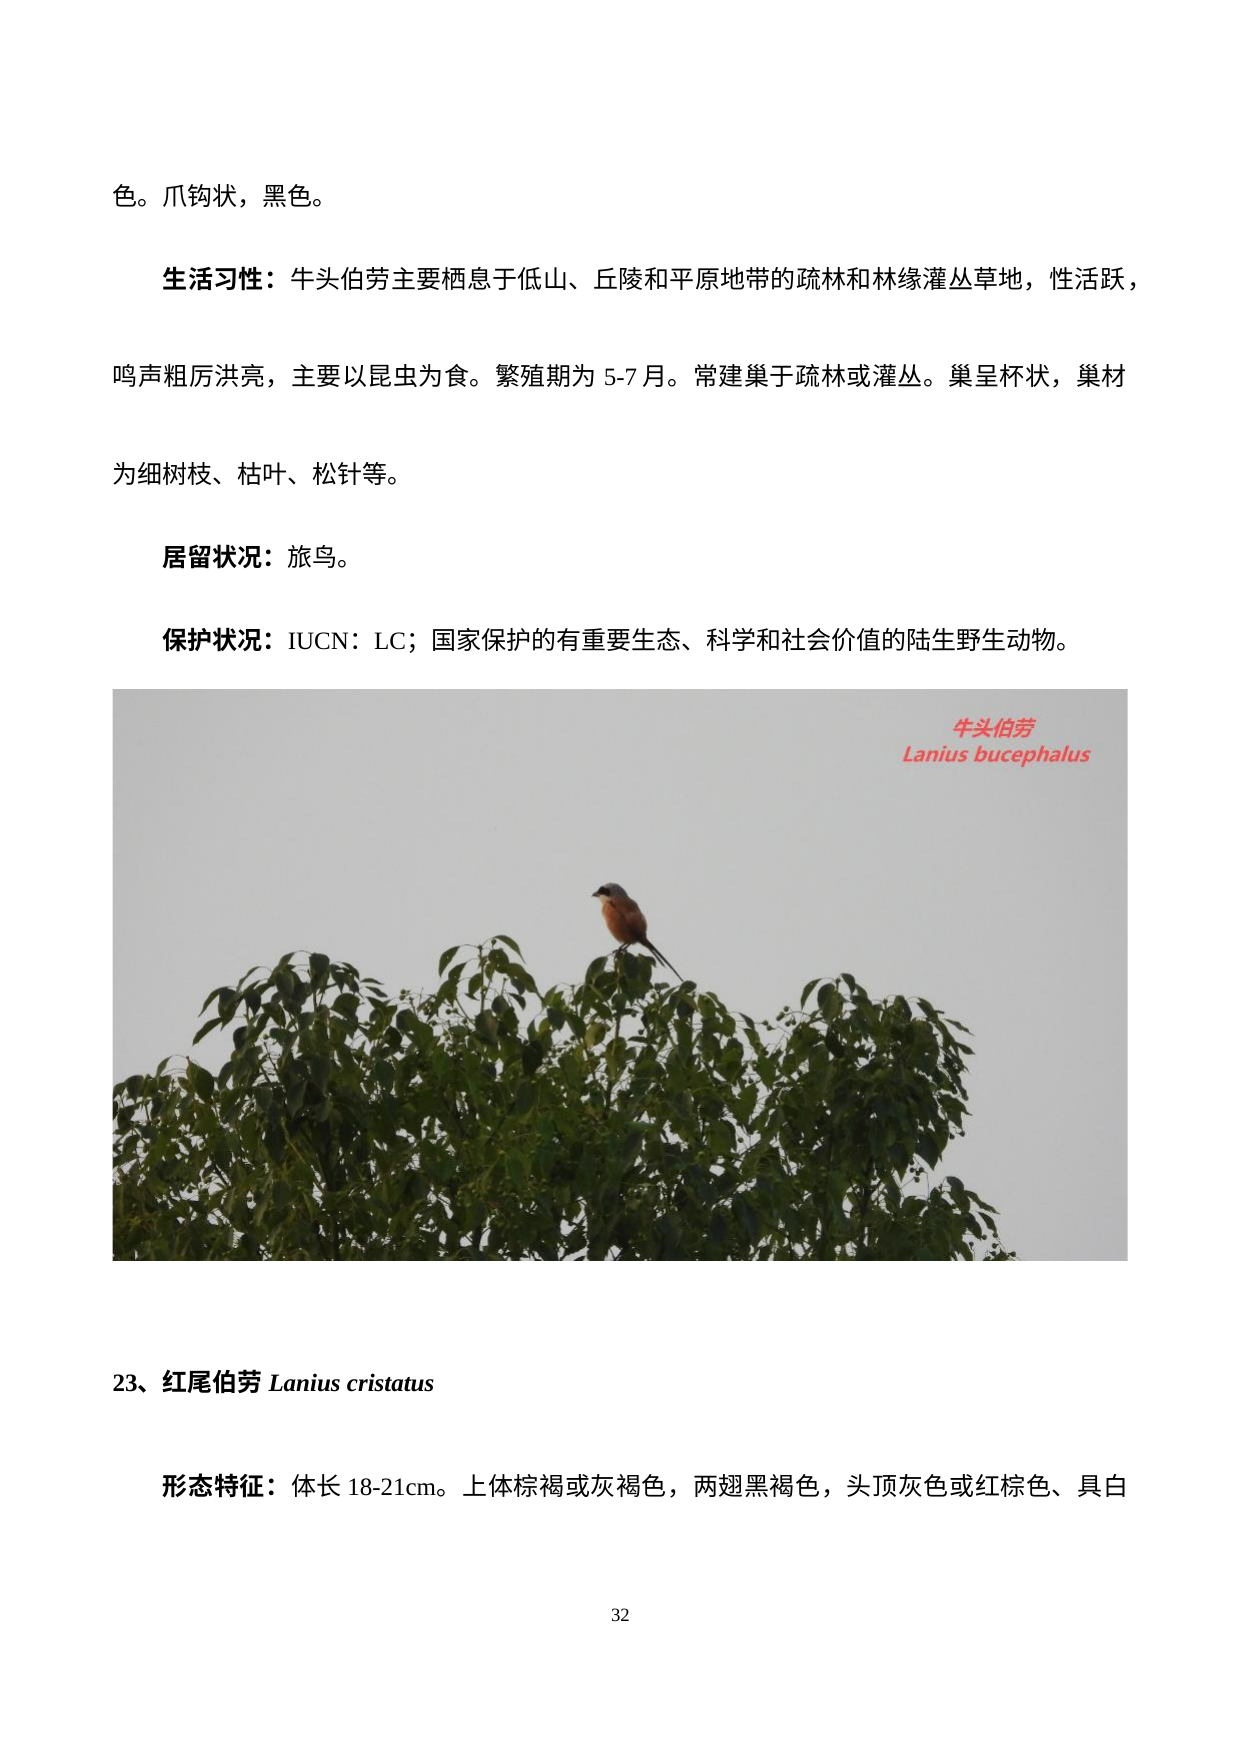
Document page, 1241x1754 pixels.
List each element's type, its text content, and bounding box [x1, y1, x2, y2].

text 居留状况：旅鸟。 [112, 523, 1128, 588]
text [112, 162, 1128, 227]
subtitle 23、红尾伯劳 Lanius cristatus [112, 1348, 1128, 1413]
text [112, 1452, 1128, 1517]
picture [112, 689, 1128, 1261]
text 生活习性：牛头伯劳主要栖息于低山、丘陵和平原地带的疏林和林缘灌丛草地，性活跃，鸣声粗厉洪亮，主要以昆虫为食。繁殖期为5-7月。常建巢于疏林或灌丛。巢呈杯状，巢材为细树枝、枯叶、松针等。 [112, 245, 1128, 505]
text 保护状况：IUCN：LC；国家保护的有重要生态、科学和社会价值的陆生野生动物。 [112, 606, 1128, 671]
